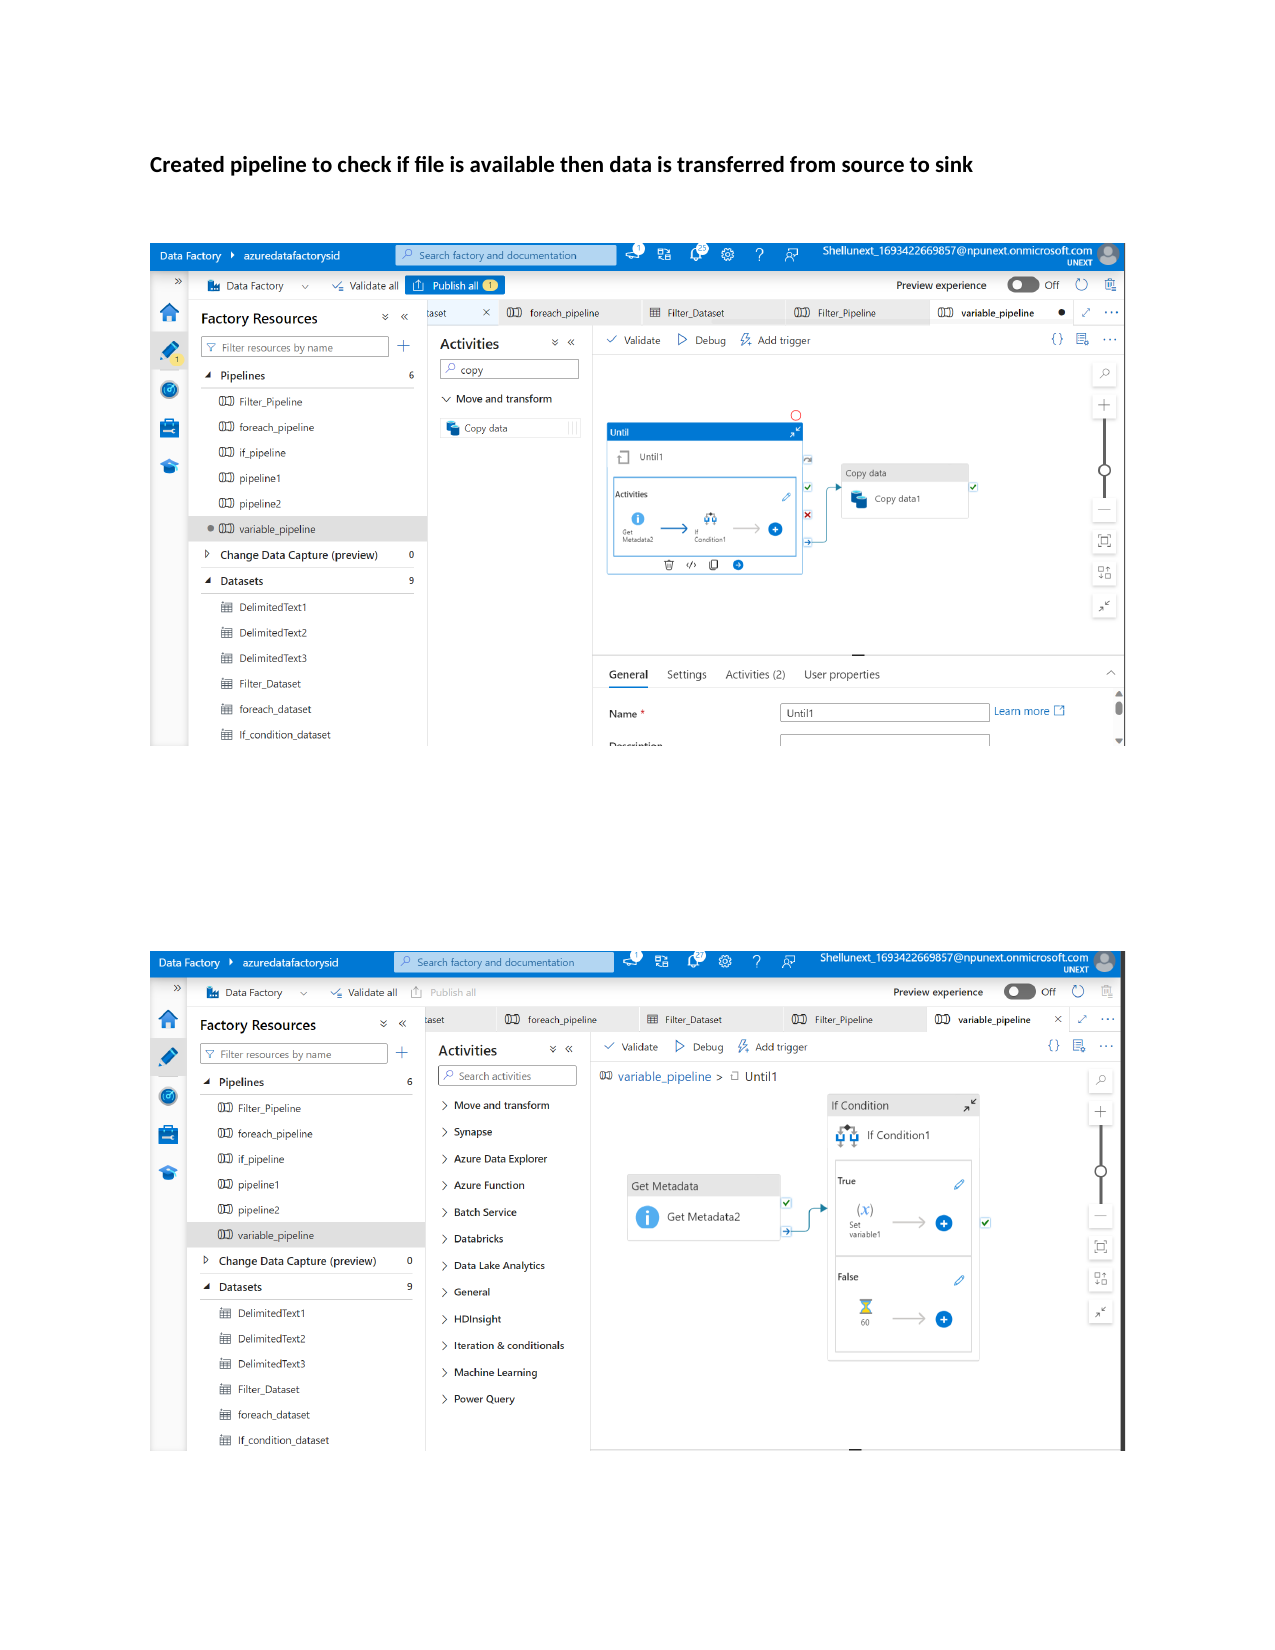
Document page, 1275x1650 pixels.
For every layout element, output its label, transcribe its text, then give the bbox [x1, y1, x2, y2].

text Created pipeline to check if file is available then data is transferred from source to sink [150, 150, 1125, 178]
picture [150, 951, 1125, 1451]
picture [150, 243, 1125, 746]
